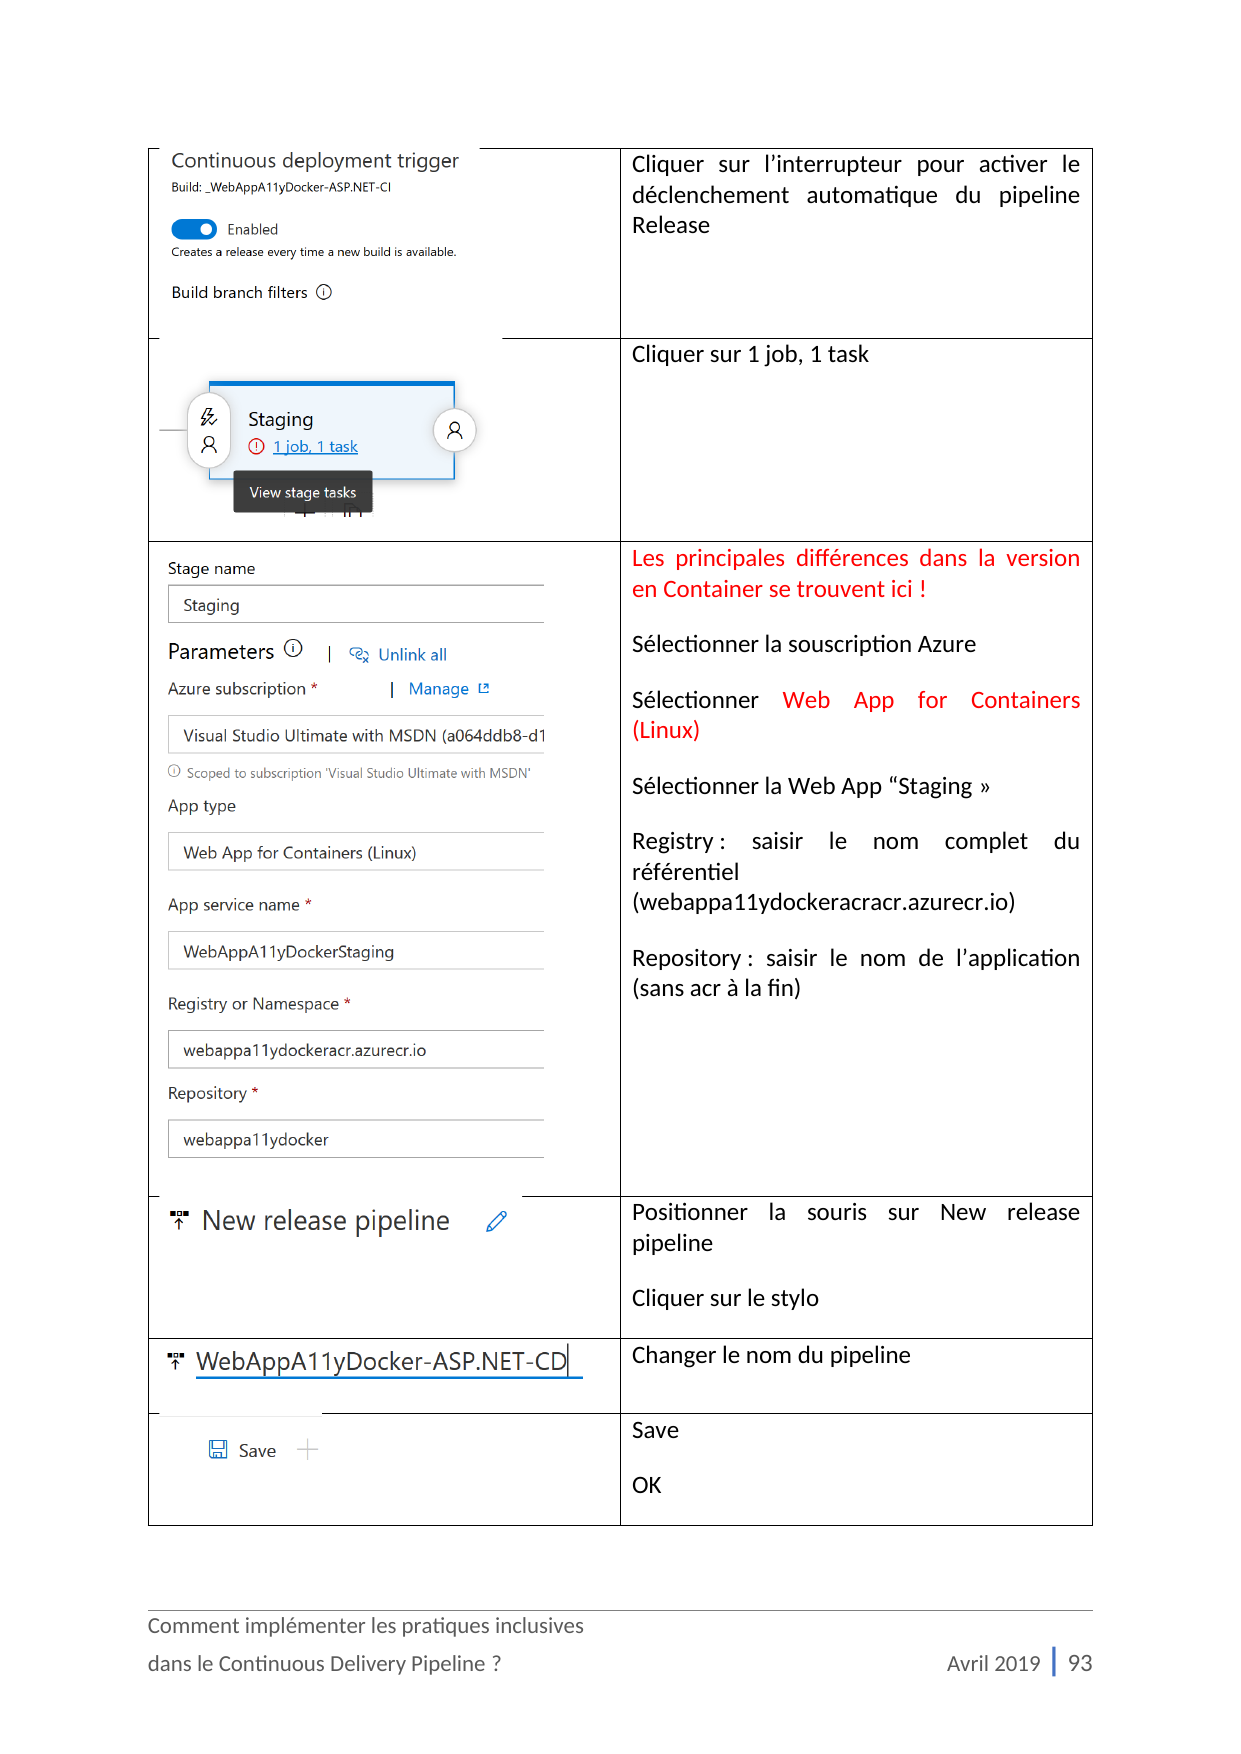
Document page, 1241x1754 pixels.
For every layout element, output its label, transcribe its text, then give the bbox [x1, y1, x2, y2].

table_cell Les principales différences dans la version en Container se trouvent ici ! Sélectionner la souscription Azure Sélectionner Web App for Containers (Linux) Sélectionner la Web App “Staging » Registry : saisir le nom complet du référentiel (webappa11ydockeracracr.azurecr.io) Repository : saisir le nom de l’application (sans acr à la fin) [621, 542, 1092, 1196]
table_cell [149, 1414, 620, 1525]
picture [159, 542, 544, 1171]
table_cell [149, 542, 620, 1196]
table_cell Save OK [621, 1414, 1092, 1525]
table_cell Cliquer sur 1 job, 1 task [621, 339, 1092, 541]
table_cell [149, 149, 620, 338]
picture [159, 1413, 322, 1498]
table_cell [149, 1197, 620, 1338]
table_cell [149, 1339, 620, 1413]
picture [159, 148, 480, 313]
picture [159, 1339, 587, 1388]
table_cell Changer le nom du pipeline [621, 1339, 1092, 1413]
picture [159, 1196, 523, 1251]
table_cell [149, 339, 620, 541]
table_cell Cliquer sur l’interrupteur pour activer le déclenchement automatique du pipeline Release [621, 149, 1092, 338]
table_cell Positionner la souris sur New release pipeline Cliquer sur le stylo [621, 1197, 1092, 1338]
picture [159, 338, 503, 517]
